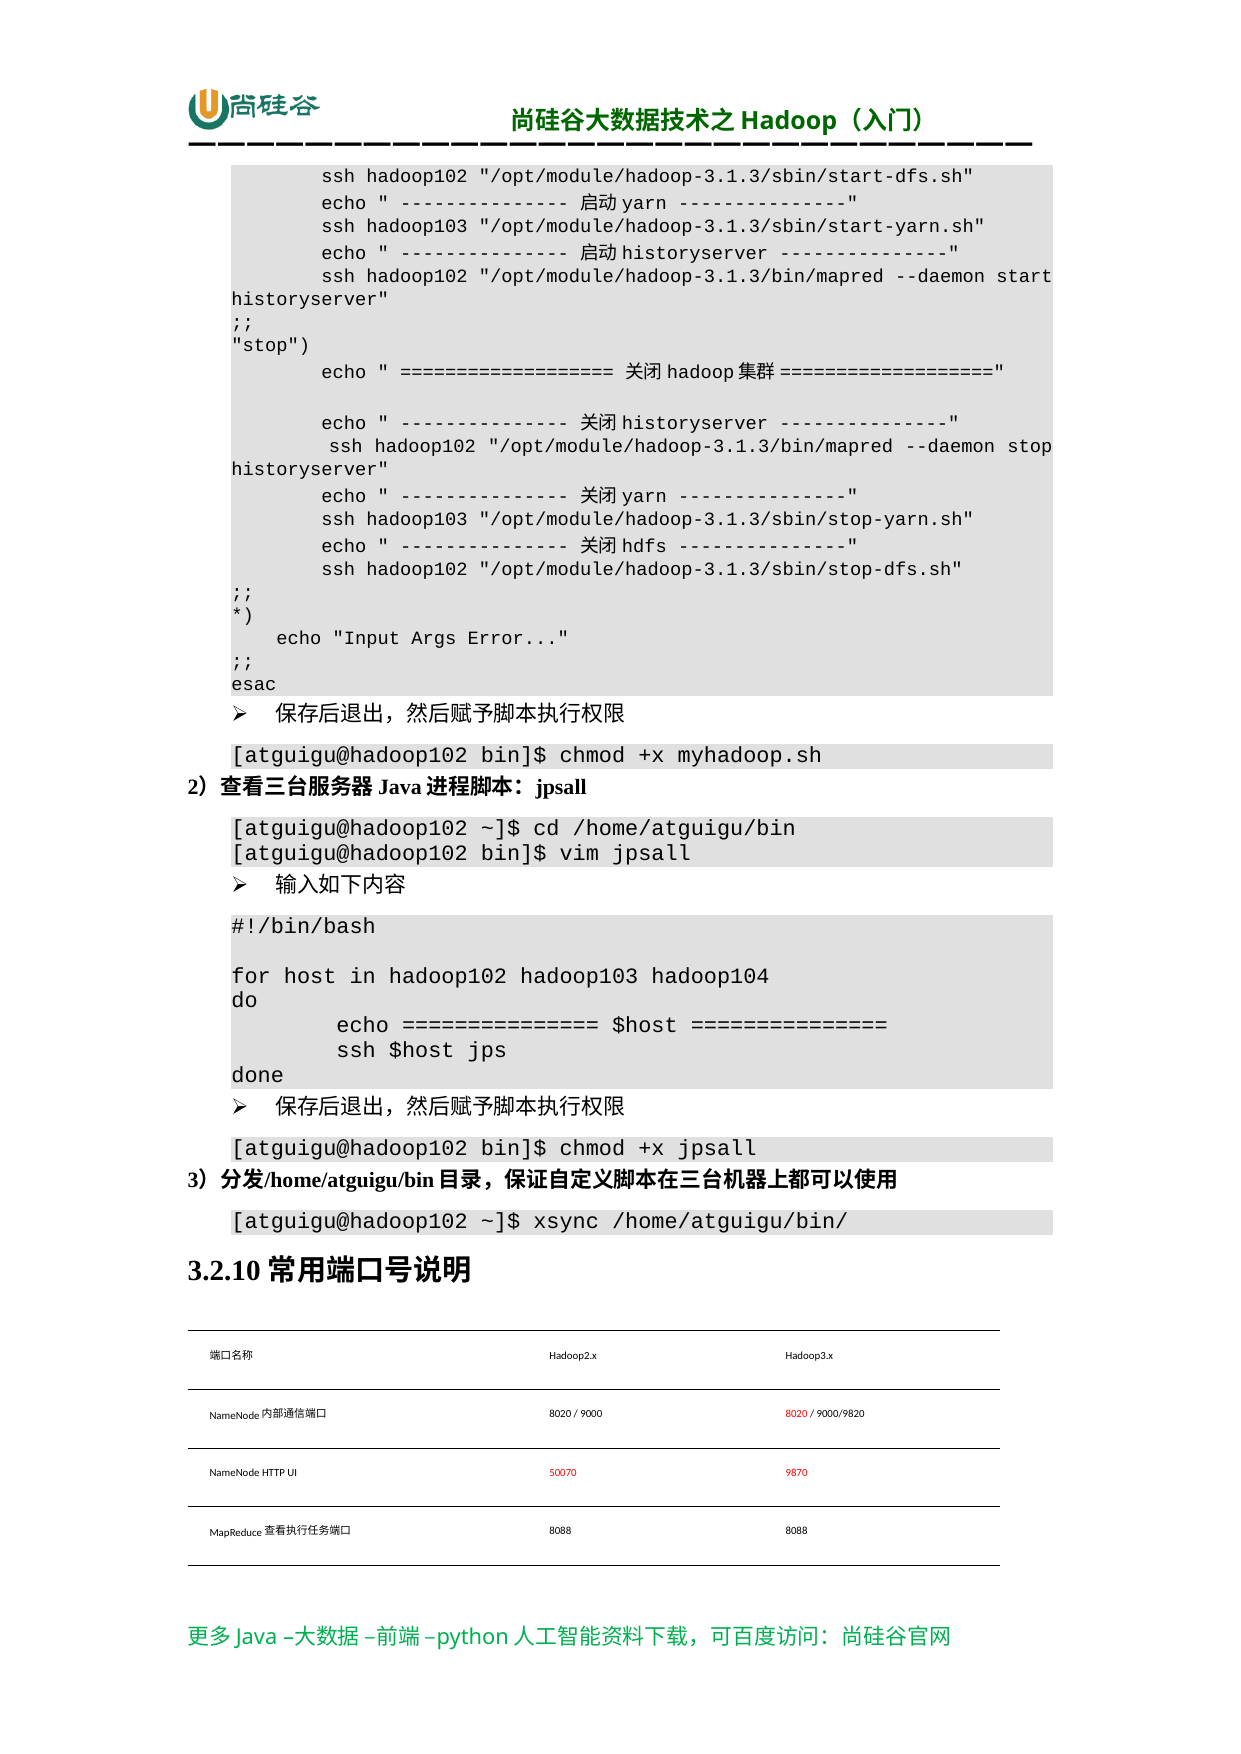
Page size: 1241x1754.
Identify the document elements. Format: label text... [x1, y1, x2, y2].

text echo " =================== 关闭 hadoop集群 ===================" [231, 357, 1053, 384]
text ;; [231, 311, 1053, 334]
table_header Hadoop3.x [764, 1331, 1000, 1389]
list 保存后退出，然后赋予脚本执行权限 [231, 696, 1053, 728]
text [atguigu@hadoop102 ~]$ xsync /home/atguigu/bin/ [231, 1210, 1053, 1235]
text for host in hadoop102 hadoop103 hadoop104 [231, 965, 1053, 989]
list 输入如下内容 [231, 867, 1053, 899]
text echo "Input Args Error..." [231, 627, 1053, 650]
subtitle 3.2.10 常用端口号说明 [187, 1235, 1053, 1300]
table_cell MapReduce查看执行任务端口 [188, 1507, 527, 1564]
text echo " --------------- 关闭 historyserver ---------------" [231, 407, 1053, 435]
text ssh hadoop102 "/opt/module/hadoop-3.1.3/sbin/stop-dfs.sh" [231, 558, 1053, 581]
text 2）查看三台服务器Java进程脚本：jpsall [187, 769, 1053, 801]
text esac [231, 673, 1053, 696]
table_cell 8020 / 9000 [527, 1390, 763, 1447]
text do [231, 989, 1053, 1014]
text echo " --------------- 启动 historyserver ---------------" [231, 238, 1053, 265]
text done [231, 1064, 1053, 1089]
text echo " --------------- 关闭 hdfs ---------------" [231, 531, 1053, 558]
text "stop") [231, 334, 1053, 357]
text ssh hadoop102 "/opt/module/hadoop-3.1.3/sbin/start-dfs.sh" [231, 165, 1053, 188]
text ;; [231, 581, 1053, 604]
table_cell NameNode HTTP UI [188, 1449, 527, 1506]
table_cell NameNode内部通信端口 [188, 1390, 527, 1447]
text echo =============== $host =============== [231, 1014, 1053, 1039]
text 3）分发/home/atguigu/bin目录，保证自定义脚本在三台机器上都可以使用 [187, 1162, 1053, 1194]
table_cell 50070 [527, 1449, 763, 1506]
text [atguigu@hadoop102 bin]$ chmod +x myhadoop.sh [231, 744, 1053, 769]
table_cell 9870 [764, 1449, 1000, 1506]
table_cell 8088 [764, 1507, 1000, 1564]
table_header Hadoop2.x [527, 1331, 763, 1389]
text ssh hadoop103 "/opt/module/hadoop-3.1.3/sbin/start-yarn.sh" [231, 215, 1053, 238]
text ssh hadoop102 "/opt/module/hadoop-3.1.3/bin/mapred --daemon stop historyserver" [231, 435, 1053, 481]
table_header 端口名称 [188, 1331, 527, 1389]
text ;; [231, 650, 1053, 673]
picture [187, 88, 320, 130]
text echo " --------------- 启动 yarn ---------------" [231, 188, 1053, 215]
text ssh hadoop102 "/opt/module/hadoop-3.1.3/bin/mapred --daemon start historyserver" [231, 265, 1053, 311]
text #!/bin/bash [231, 915, 1053, 940]
text echo " --------------- 关闭 yarn ---------------" [231, 481, 1053, 508]
text *) [231, 604, 1053, 627]
text ssh hadoop103 "/opt/module/hadoop-3.1.3/sbin/stop-yarn.sh" [231, 508, 1053, 531]
table_cell 8020 / 9000/9820 [764, 1390, 1000, 1447]
text ssh $host jps [231, 1039, 1053, 1064]
text [atguigu@hadoop102 bin]$ vim jpsall [231, 842, 1053, 867]
list 保存后退出，然后赋予脚本执行权限 [231, 1089, 1053, 1121]
text [atguigu@hadoop102 ~]$ cd /home/atguigu/bin [231, 817, 1053, 842]
table_cell 8088 [527, 1507, 763, 1564]
text [atguigu@hadoop102 bin]$ chmod +x jpsall [231, 1137, 1053, 1162]
